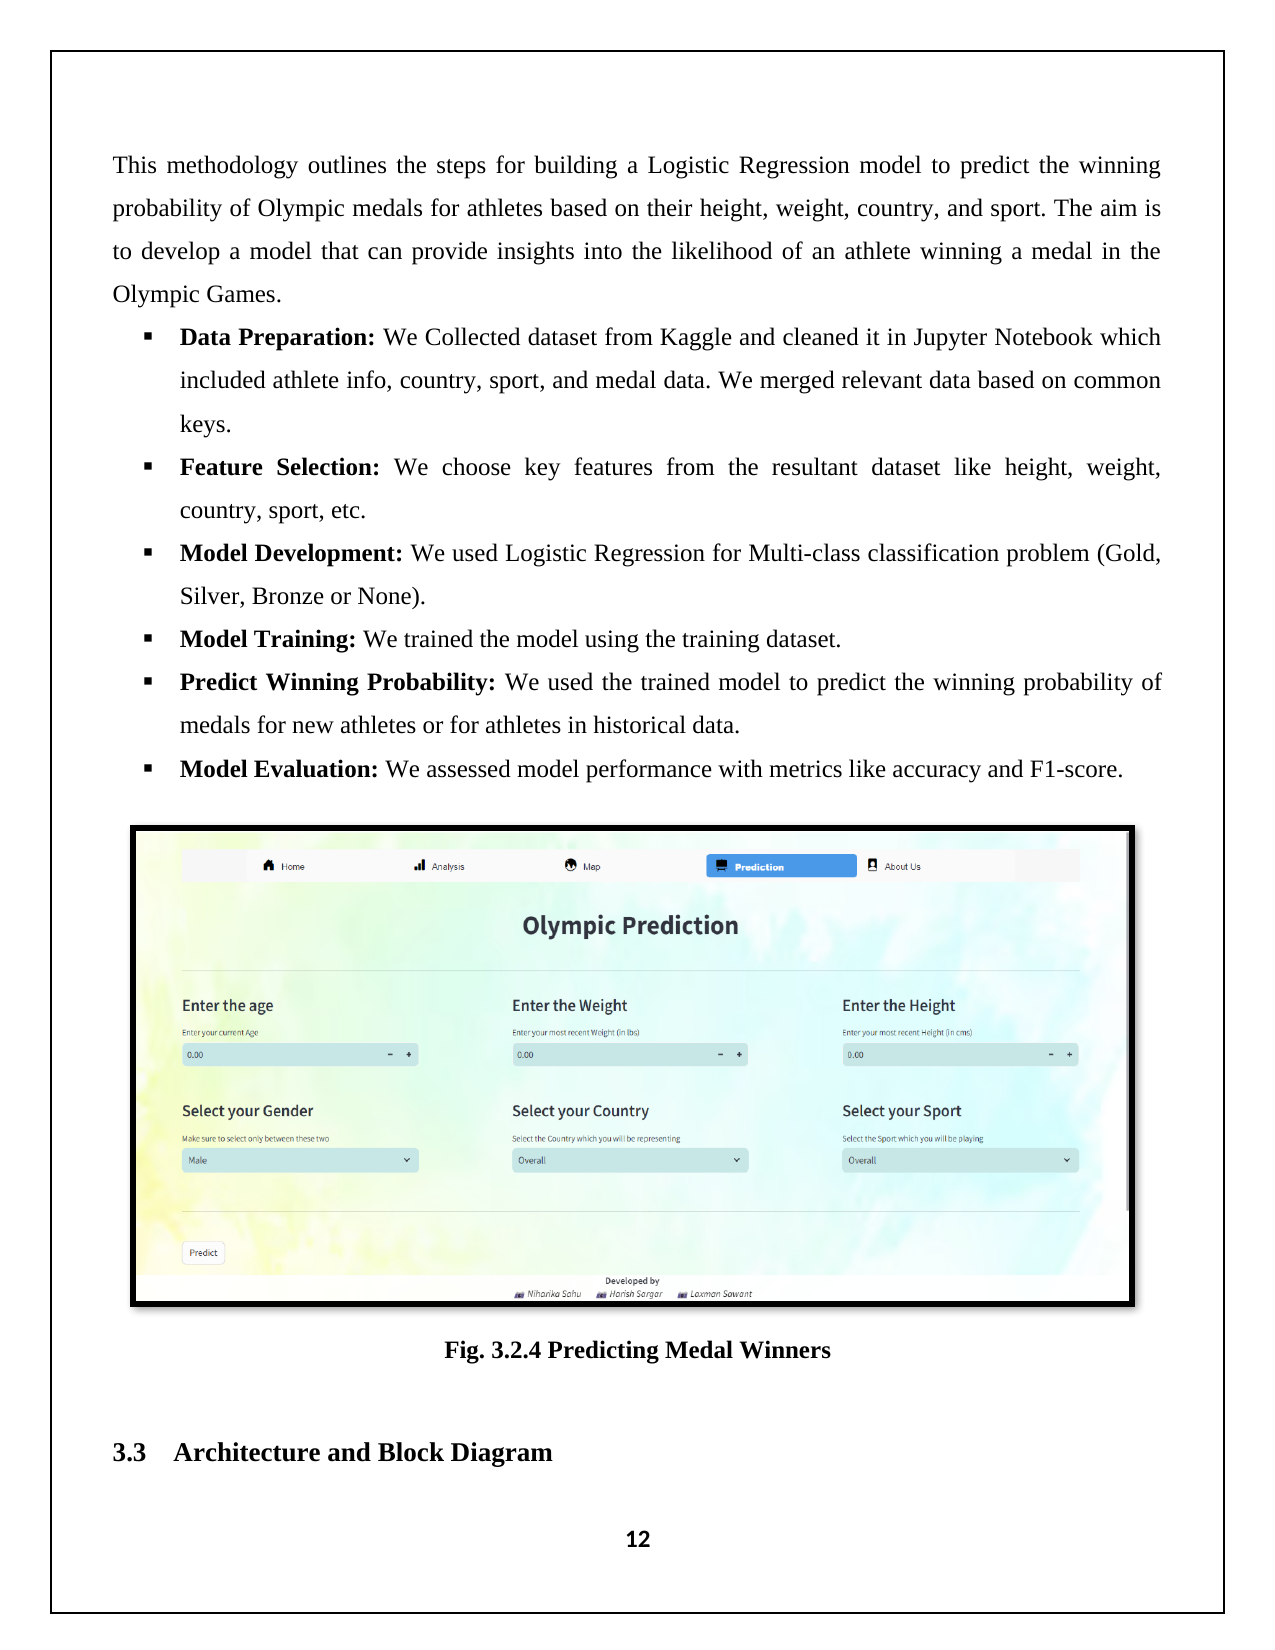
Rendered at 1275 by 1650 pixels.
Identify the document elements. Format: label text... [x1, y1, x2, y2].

list Model Evaluation: We assessed model performance with metrics like accuracy and F1-score. [142, 754, 1162, 782]
list Model Development: We used Logistic Regression for Multi-class classification problem (Gold, Silver, Bronze or None). [142, 538, 1162, 610]
list Predict Winning Probability: We used the trained model to predict the winning probability of medals for new athletes or for athletes in historical data. [142, 667, 1162, 739]
text Fig. 3.2.4 Predicting Medal Winners [112, 1336, 1162, 1364]
text 3.3 Architecture and Block Diagram [112, 1436, 1162, 1467]
list Model Training: We trained the model using the training dataset. [142, 624, 1162, 653]
picture [136, 831, 1129, 1301]
list Feature Selection: We choose key features from the resultant dataset like height, weight, country, sport, etc. [142, 452, 1162, 524]
list Data Preparation: We Collected dataset from Kaggle and cleaned it in Jupyter Notebook which included athlete info, country, sport, and medal data. We merged relevant data based on common keys. [142, 322, 1162, 437]
text This methodology outlines the steps for building a Logistic Regression model to predict the winning probability of Olympic medals for athletes based on their height, weight, country, and sport. The aim is to develop a model that can provide insights into the likelihood of an athlete winning a medal in the Olympic Games. [112, 150, 1162, 308]
